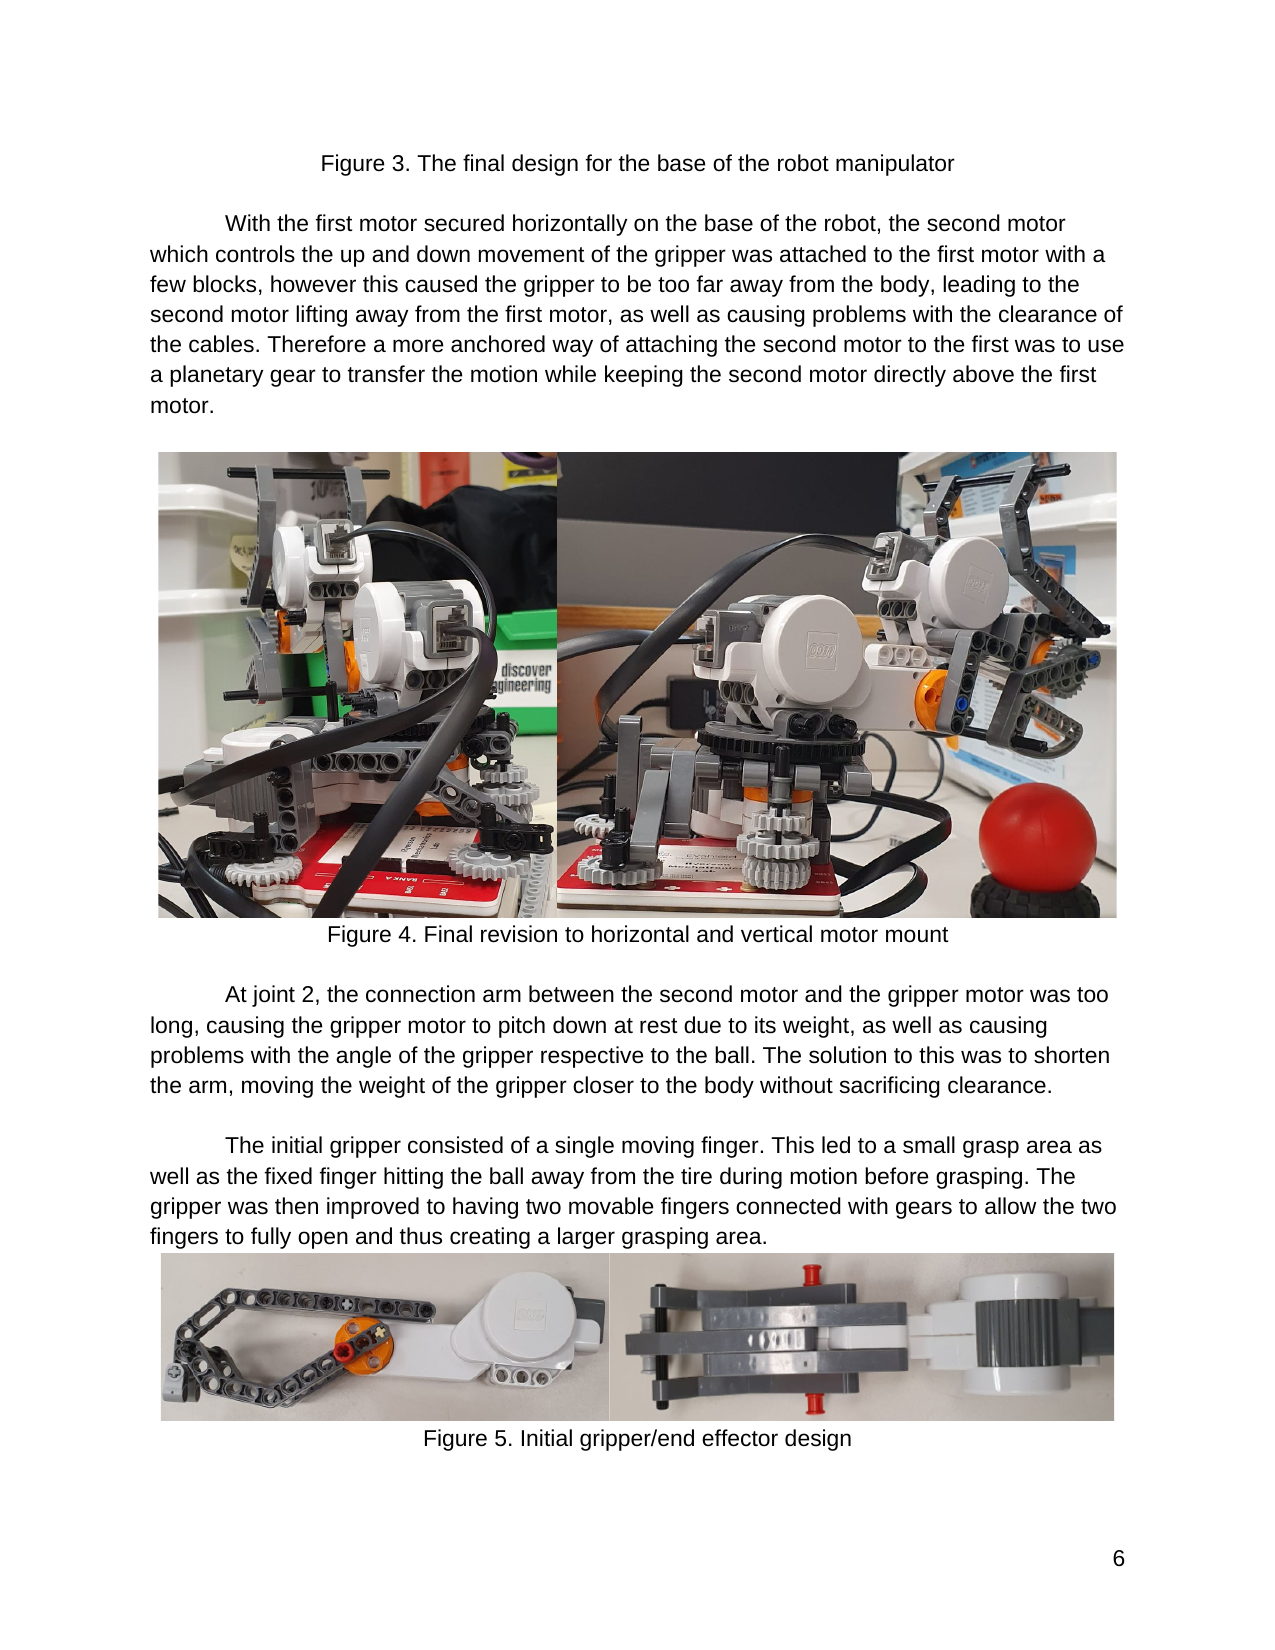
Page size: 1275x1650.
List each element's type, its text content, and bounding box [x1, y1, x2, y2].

text Figure 5. Initial gripper/end effector design [150, 1425, 1125, 1451]
picture [158, 452, 1117, 918]
text Figure 3. The final design for the base of the robot manipulator [150, 150, 1125, 176]
text With the first motor secured horizontally on the base of the robot, the second motor which controls the up and down movement of the gripper was attached to the first motor with a few blocks, however this caused the gripper to be too far away from the body, leading to the second motor lifting away from the first motor, as well as causing problems with the clearance of the cables. Therefore a more anchored way of attaching the second motor to the first was to use a planetary gear to transfer the motion while keeping the second motor directly above the first motor. [150, 210, 1125, 418]
picture [160, 1253, 1115, 1421]
text Figure 4. Final revision to horizontal and vertical motor mount [150, 921, 1125, 947]
text At joint 2, the connection arm between the second motor and the gripper motor was too long, causing the gripper motor to pitch down at rest due to its weight, as well as causing problems with the angle of the gripper respective to the ball. The solution to this was to shorten the arm, moving the weight of the gripper closer to the body without sacrificing clearance. [150, 981, 1125, 1098]
text The initial gripper consisted of a single moving finger. This led to a small grasp area as well as the fixed finger hitting the ball away from the tire during motion before grasping. The gripper was then improved to having two movable fingers connected with gears to allow the two fingers to fully open and thus creating a larger grasping area. [150, 1132, 1125, 1249]
